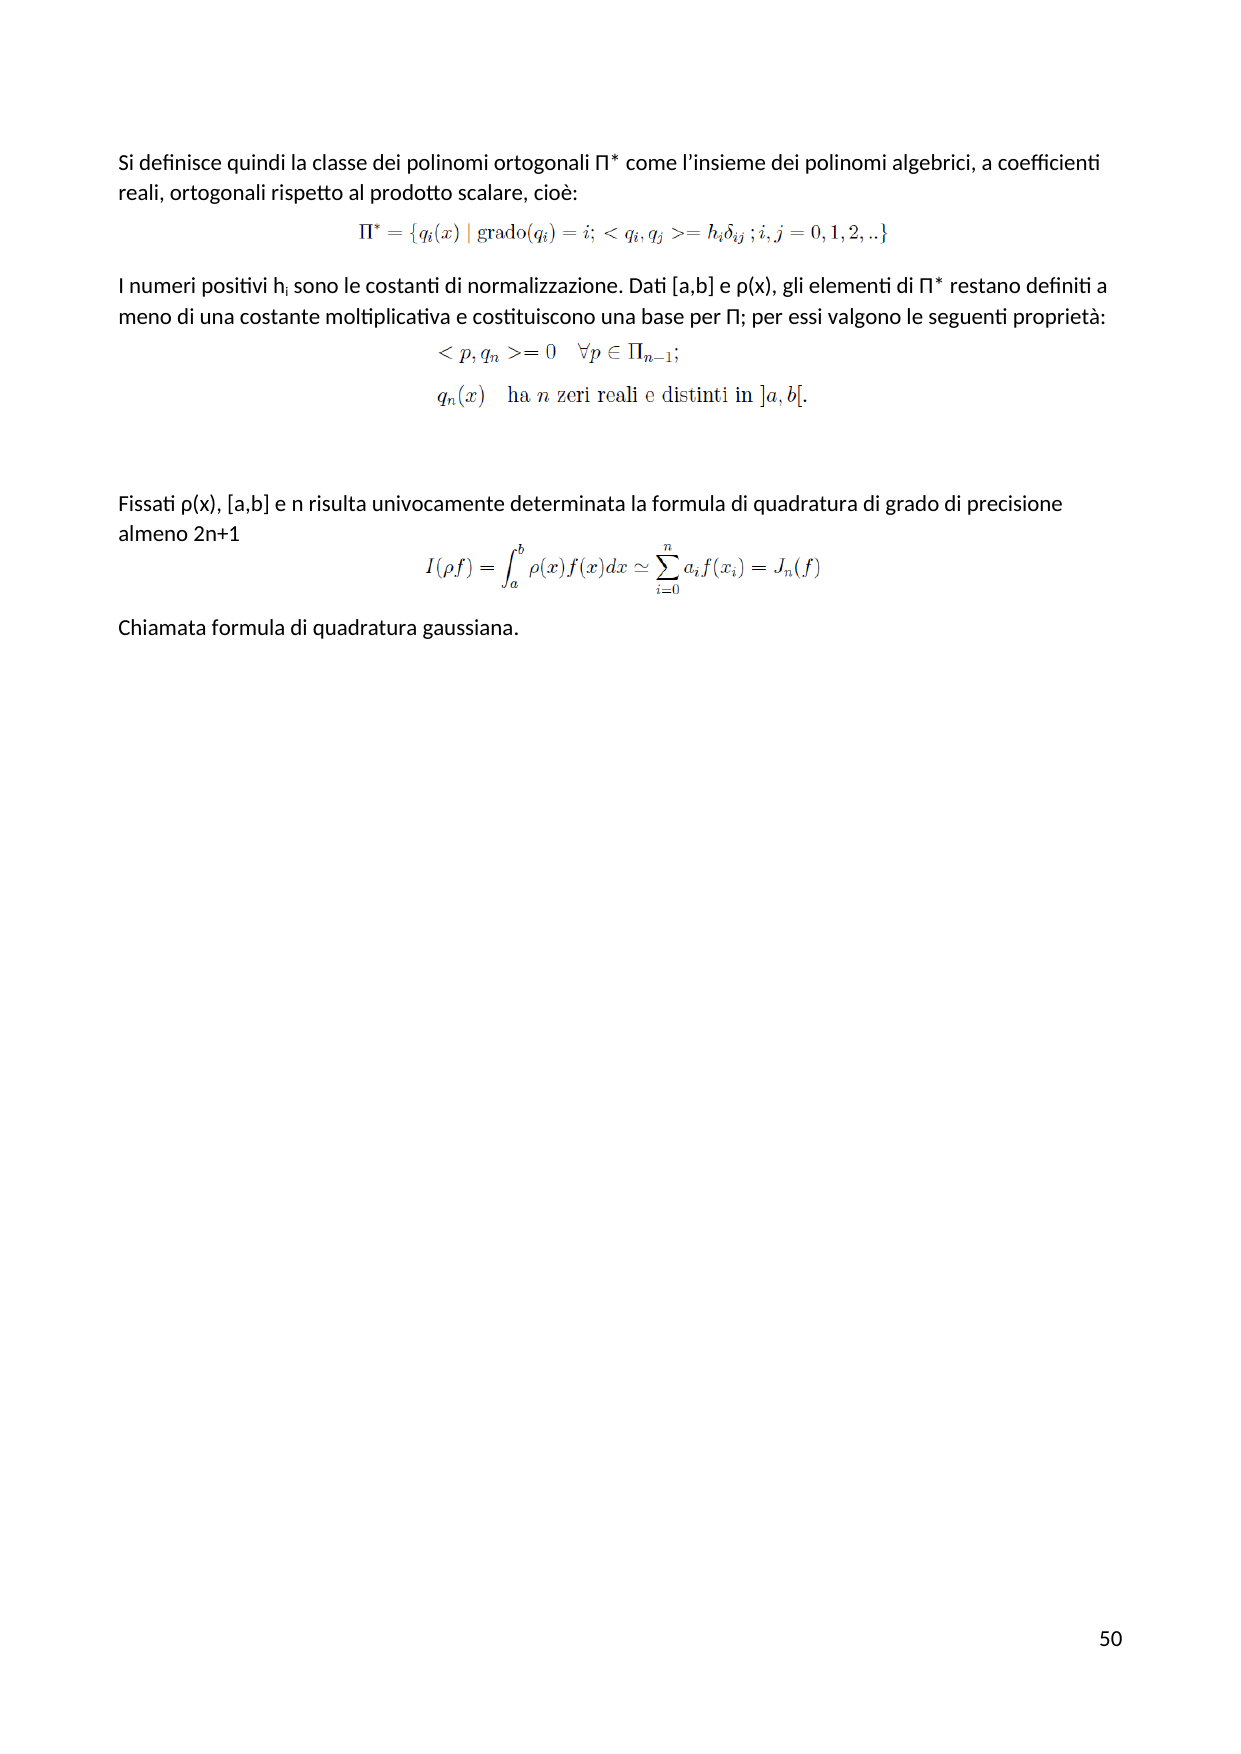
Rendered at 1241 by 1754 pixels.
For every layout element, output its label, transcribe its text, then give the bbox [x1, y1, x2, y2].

text I numeri positivi hi sono le costanti di normalizzazione. Dati [a,b] e ρ(x), gli elementi di Π* restano definiti a meno di una costante moltiplicativa e costituiscono una base per Π; per essi valgono le seguenti proprietà: [118, 272, 1122, 330]
text Si definisce quindi la classe dei polinomi ortogonali Π* come l’insieme dei polinomi algebrici, a coefficienti reali, ortogonali rispetto al prodotto scalare, cioè: [118, 148, 1122, 206]
picture [351, 216, 890, 250]
picture [419, 547, 822, 598]
picture [426, 333, 814, 416]
text Chiamata formula di quadratura gaussiana. [118, 613, 1122, 641]
text Fissati ρ(x), [a,b] e n risulta univocamente determinata la formula di quadratura di grado di precisione almeno 2n+1 [118, 489, 1122, 547]
